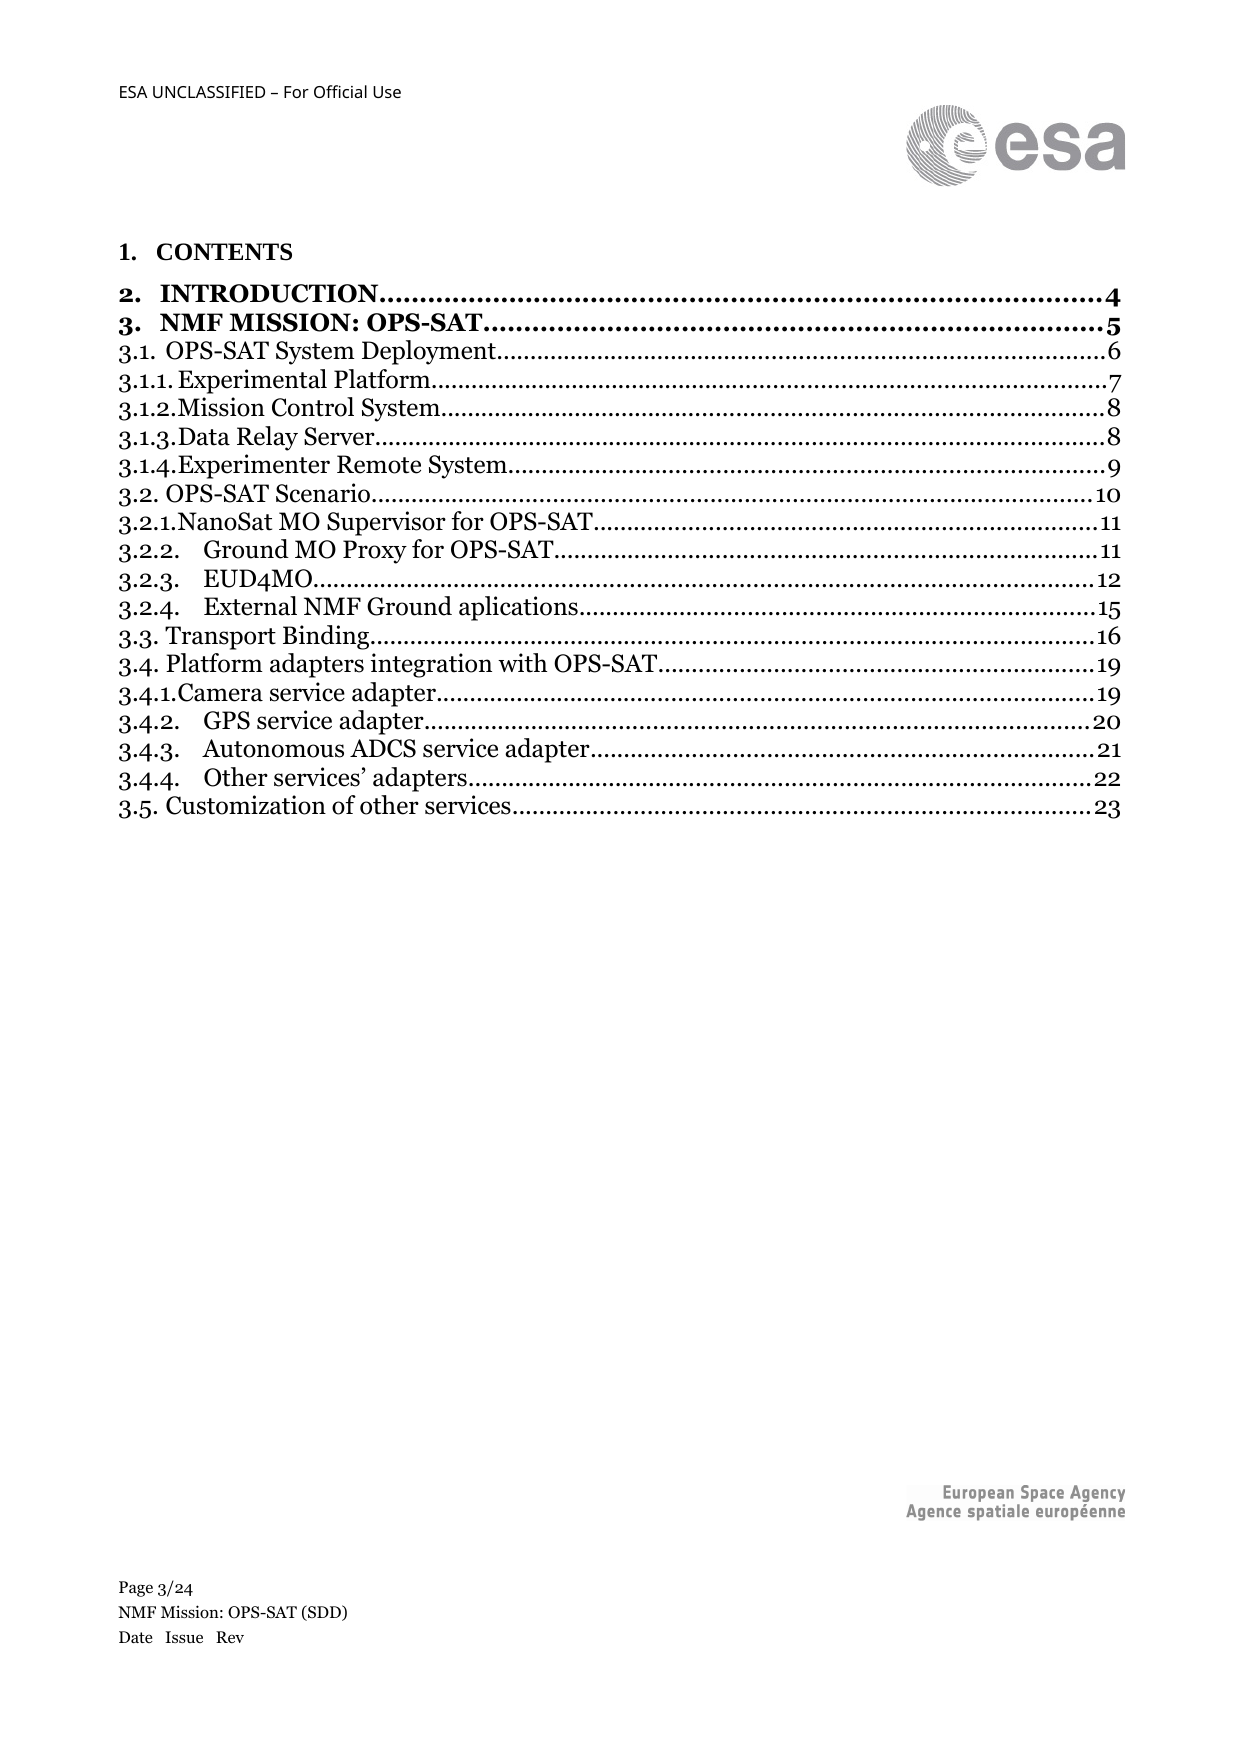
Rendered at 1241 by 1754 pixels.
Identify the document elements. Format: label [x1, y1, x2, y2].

picture [906, 105, 1125, 187]
picture [906, 1485, 1125, 1521]
